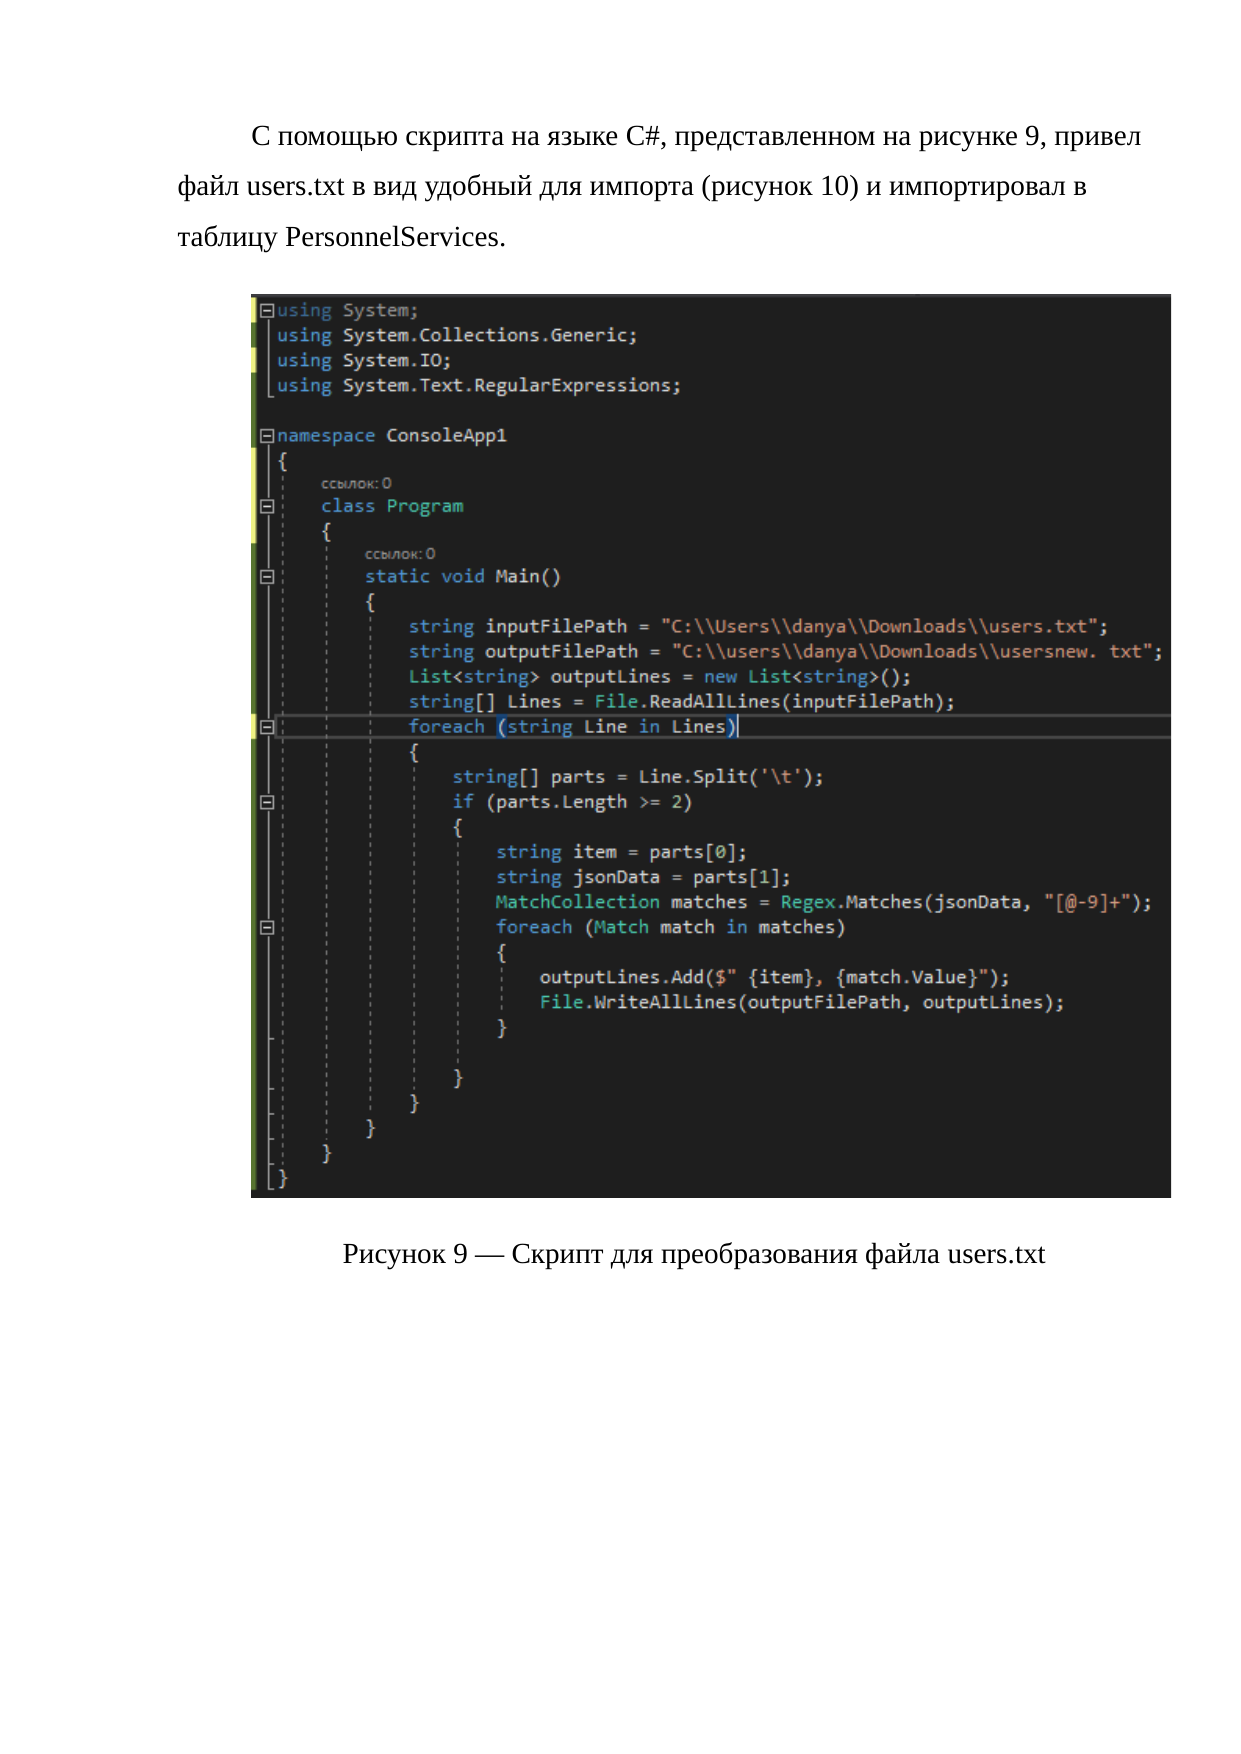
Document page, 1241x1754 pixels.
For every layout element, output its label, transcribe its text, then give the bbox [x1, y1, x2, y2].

text Рисунок 9 — Скрипт для преобразования файла users.txt [177, 1236, 1152, 1270]
picture [251, 294, 1172, 1198]
text С помощью скрипта на языке C#, представленном на рисунке 9, привел файл users.txt в вид удобный для импорта (рисунок 10) и импортировал в таблицу PersonnelServices. [177, 118, 1152, 252]
